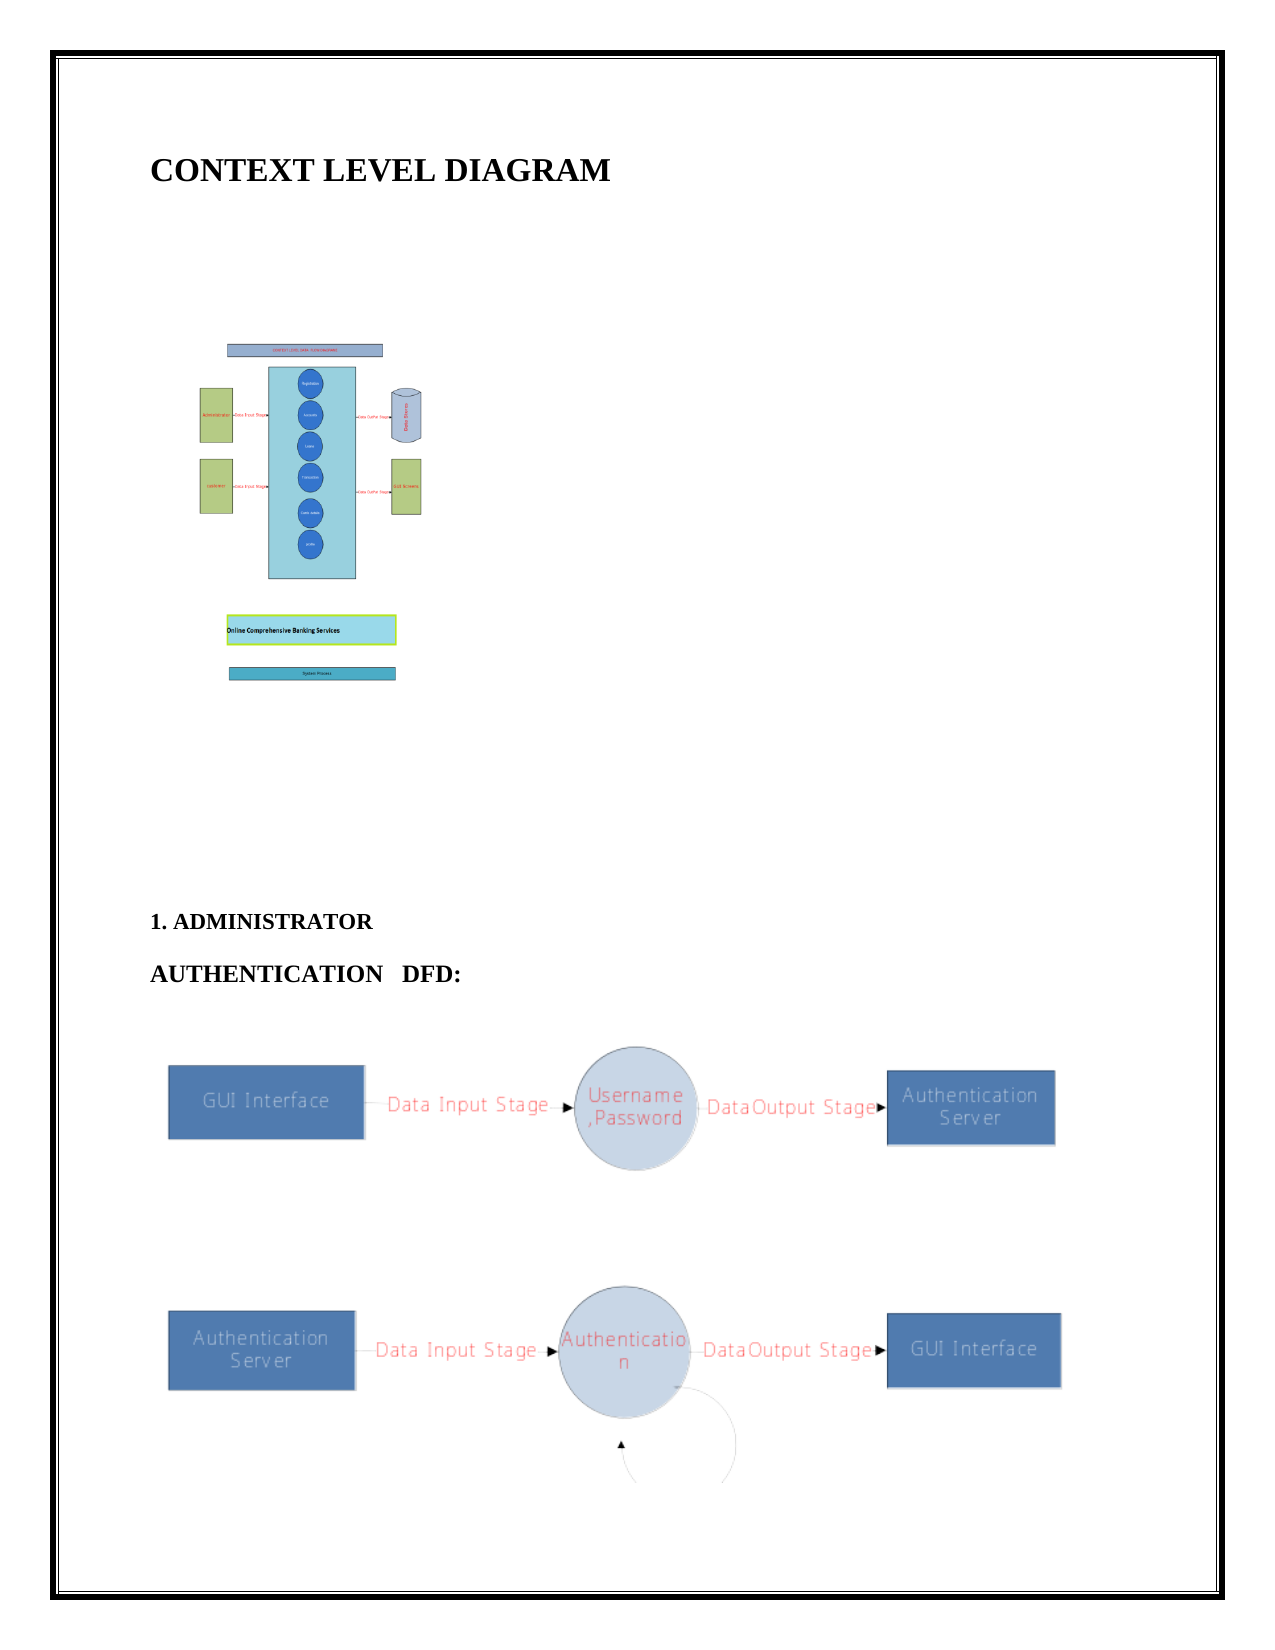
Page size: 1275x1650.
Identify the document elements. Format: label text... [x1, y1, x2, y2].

text CONTEXT LEVEL DIAGRAM [150, 150, 1125, 188]
text 1. ADMINISTRATOR [150, 908, 1125, 934]
text AUTHENTICATION DFD: [150, 959, 1125, 988]
picture [199, 343, 1125, 832]
